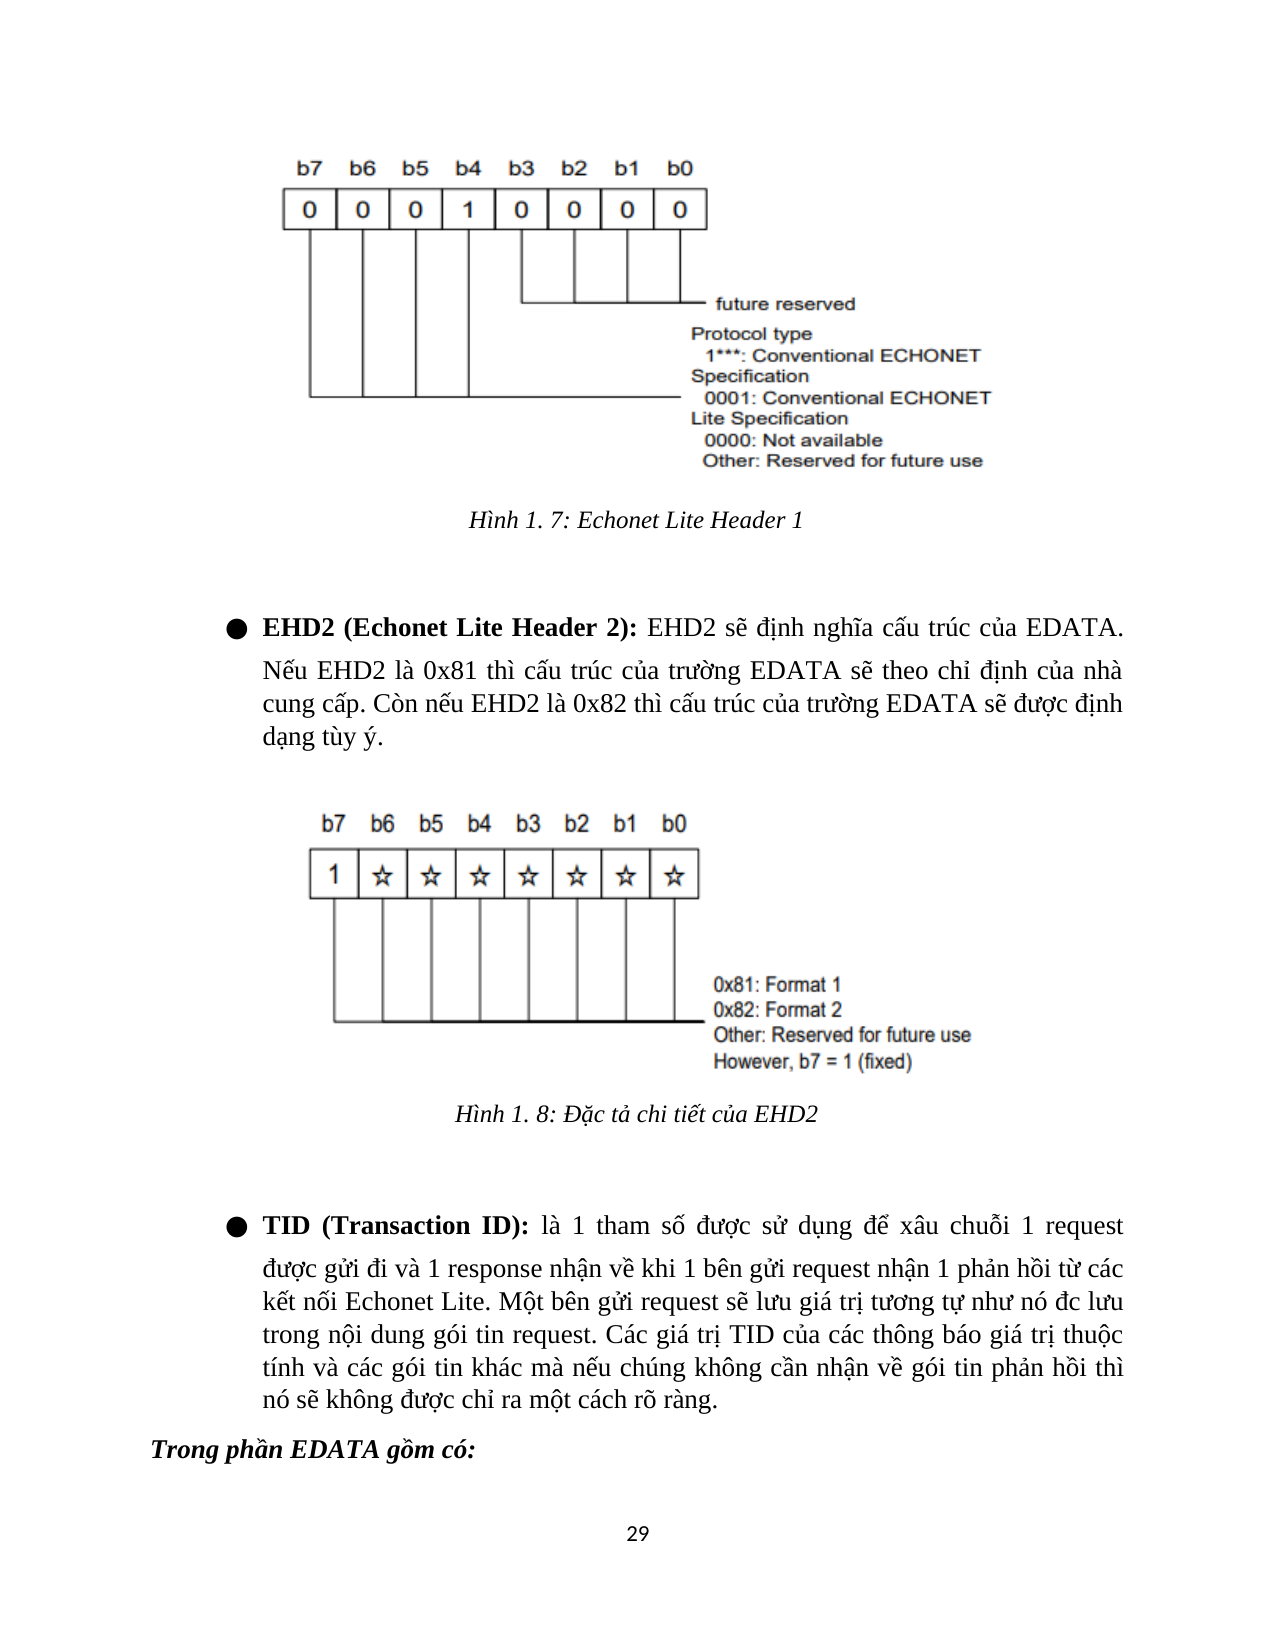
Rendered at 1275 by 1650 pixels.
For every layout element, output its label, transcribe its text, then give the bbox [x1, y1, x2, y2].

text Trong phần EDATA gồm có: [150, 1433, 1125, 1464]
text Hình 1. 8: Đặc tả chi tiết của EHD2 [150, 1099, 1125, 1128]
picture [288, 805, 987, 1083]
text Hình 1. 7: Echonet Lite Header 1 [150, 506, 1125, 534]
list EHD2 (Echonet Lite Header 2): EHD2 sẽ định nghĩa cấu trúc của EDATA. Nếu EHD2 là 0x81 thì cấu trúc của trường EDATA sẽ theo chỉ định của nhà cung cấp. Còn nếu EHD2 là 0x82 thì cấu trúc của trường EDATA sẽ được định dạng tùy ý. [225, 597, 1125, 751]
list TID (Transaction ID): là 1 tham số được sử dụng để xâu chuỗi 1 request được gửi đi và 1 response nhận về khi 1 bên gửi request nhận 1 phản hồi từ các kết nối Echonet Lite. Một bên gửi request sẽ lưu giá trị tương tự như nó đc lưu trong nội dung gói tin request. Các giá trị TID của các thông báo giá trị thuộc tính và các gói tin khác mà nếu chúng không cần nhận về gói tin phản hồi thì nó sẽ không được chỉ ra một cách rõ ràng. [225, 1195, 1125, 1415]
picture [265, 150, 1010, 489]
